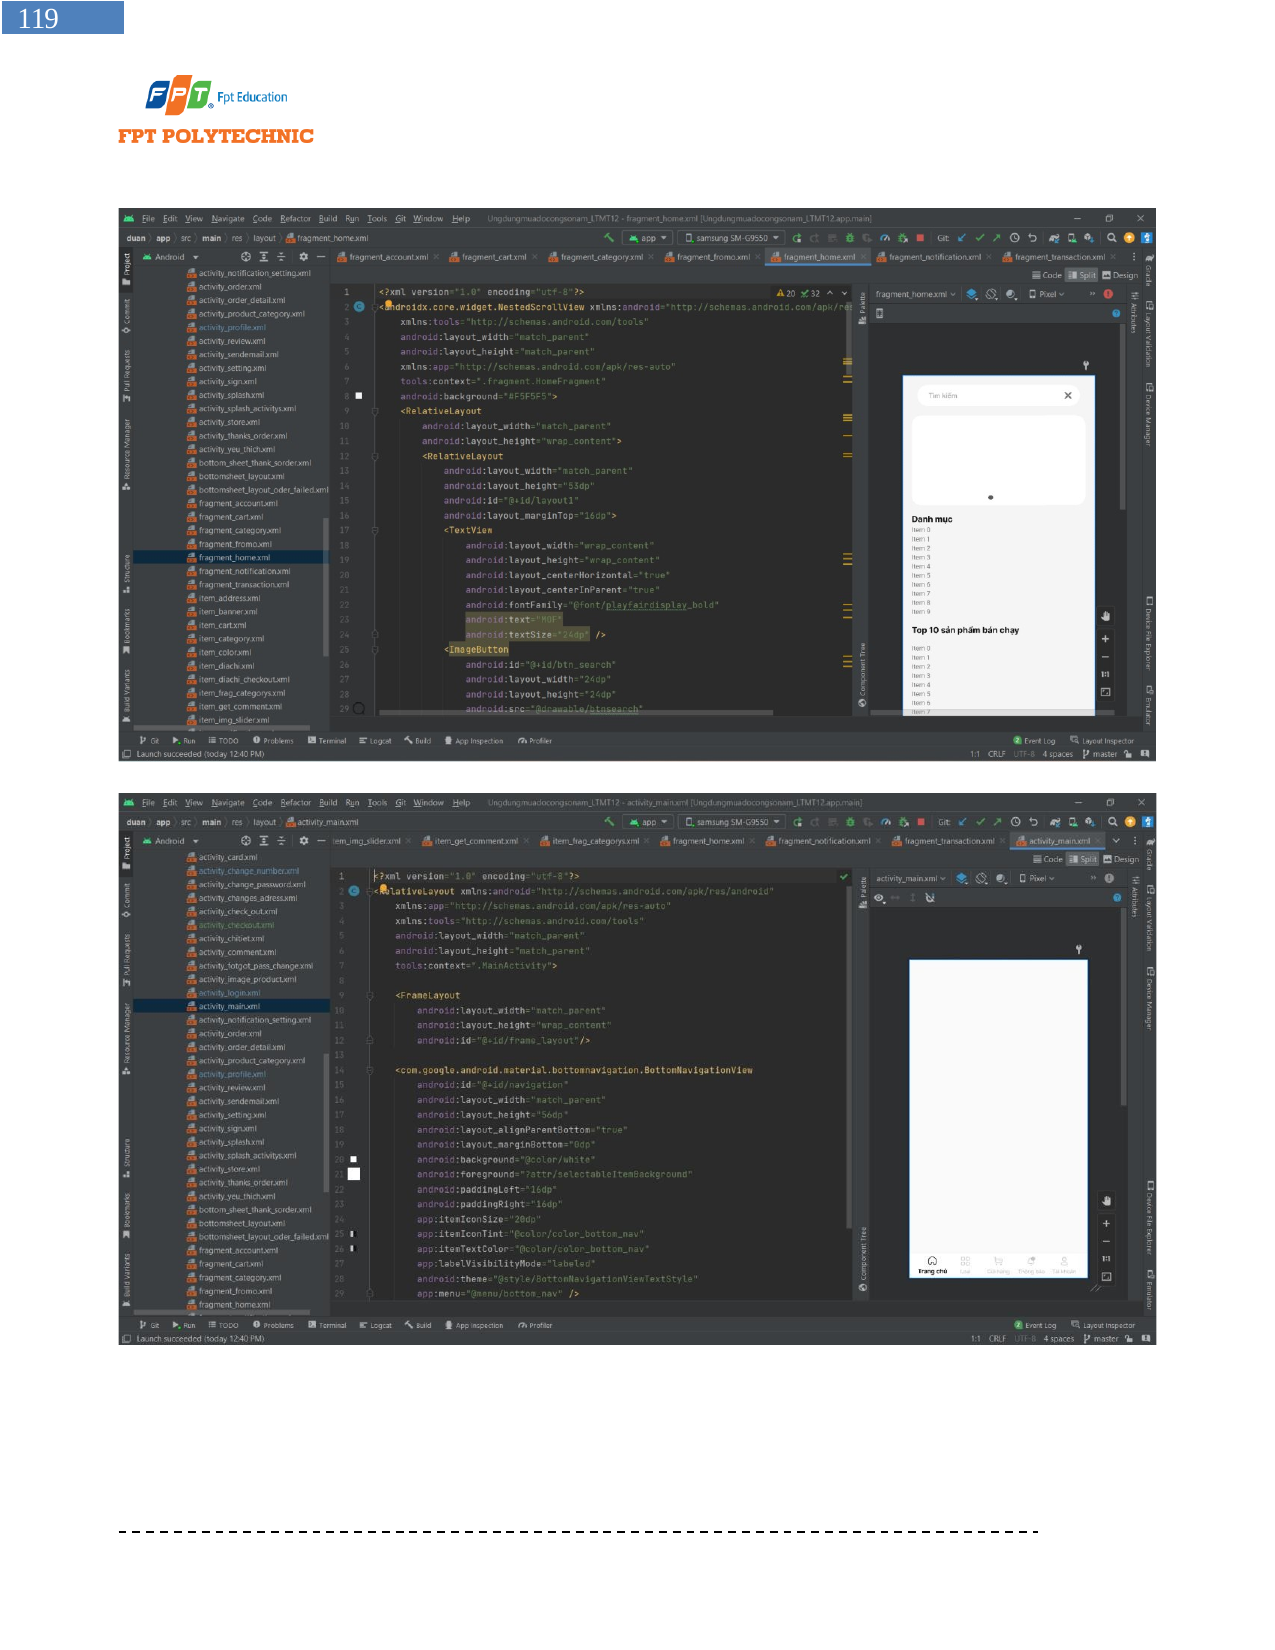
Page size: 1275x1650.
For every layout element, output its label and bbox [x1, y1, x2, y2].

picture [118, 208, 1156, 762]
picture [118, 75, 314, 143]
picture [118, 793, 1157, 1345]
